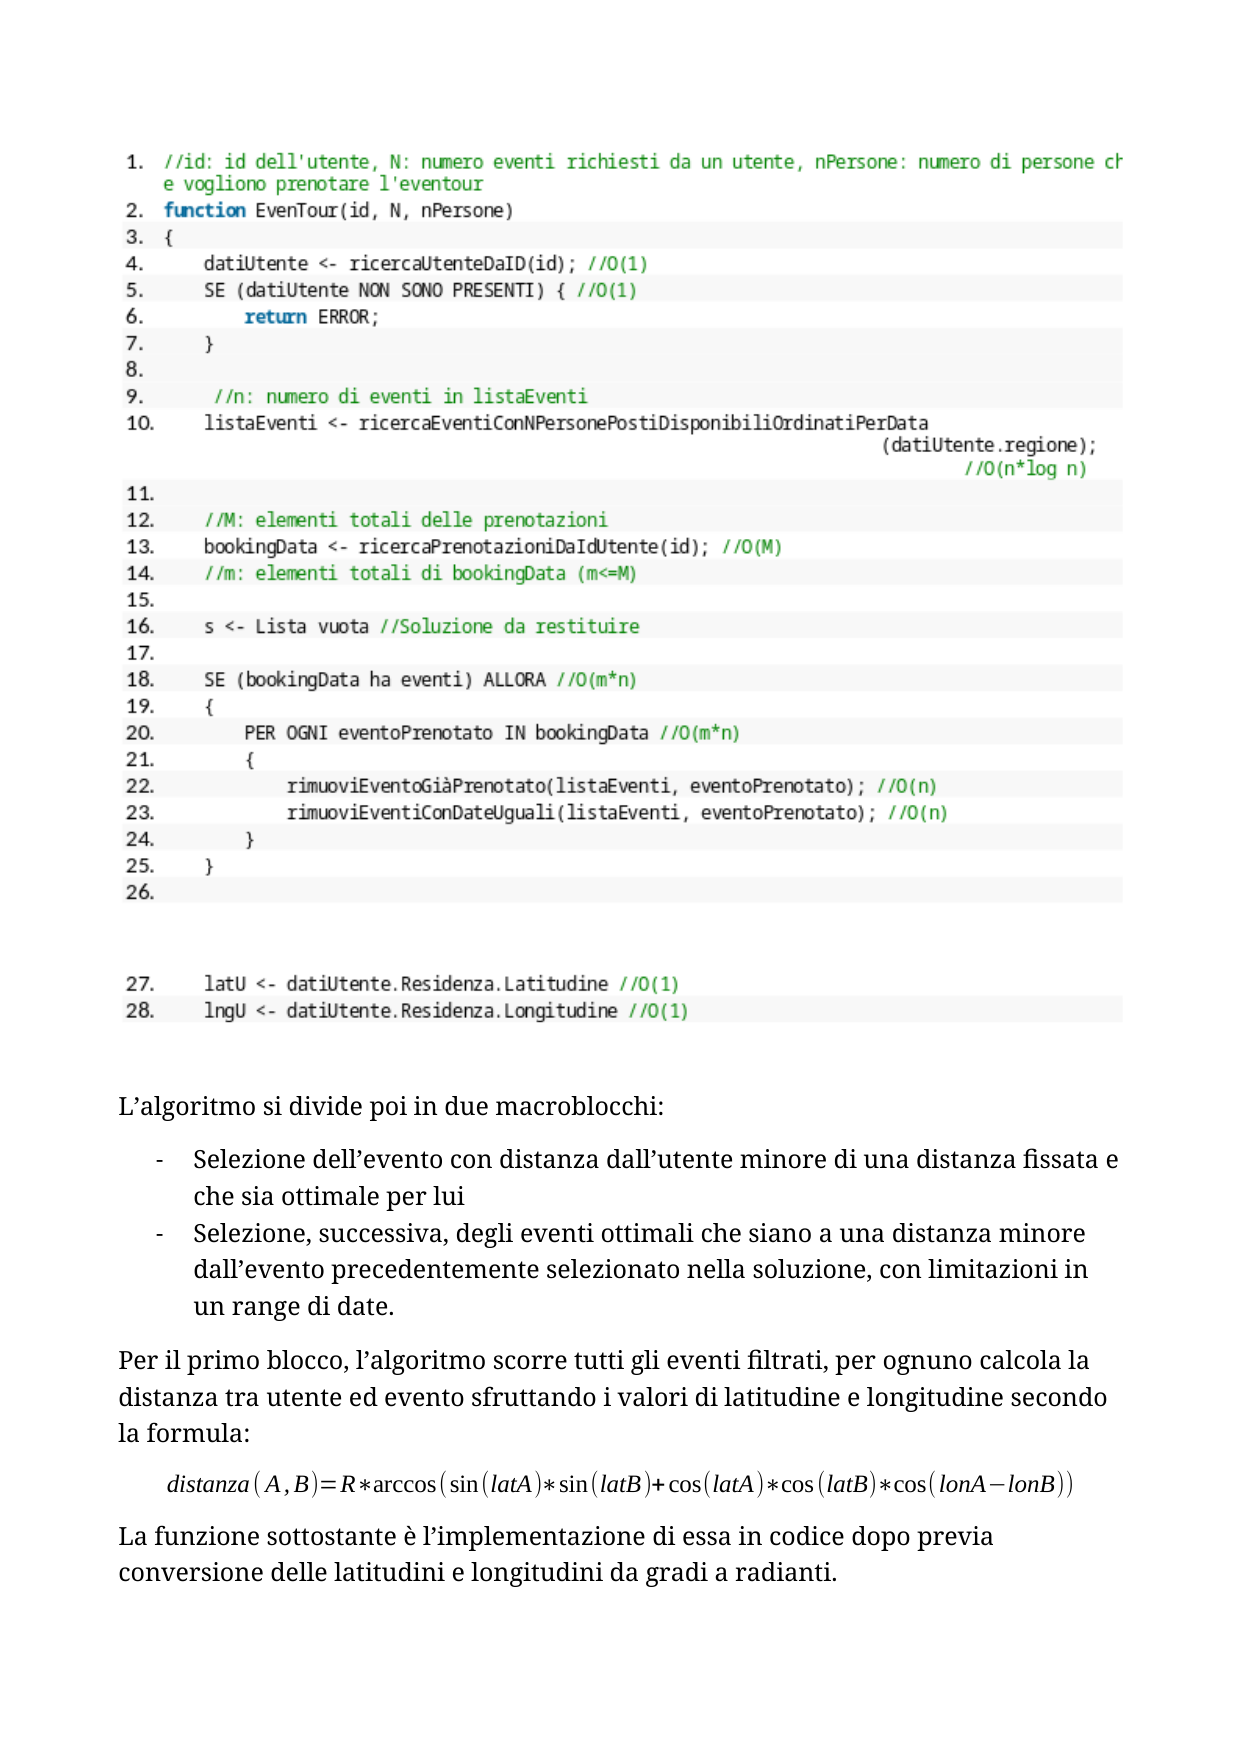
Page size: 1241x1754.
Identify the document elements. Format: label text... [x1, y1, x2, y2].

list Selezione, successiva, degli eventi ottimali che siano a una distanza minore dall’evento precedentemente selezionato nella soluzione, con limitazioni in un range di date. [156, 1215, 1122, 1323]
text L’algoritmo si divide poi in due macroblocchi: [118, 1088, 1122, 1122]
list Selezione dell’evento con distanza dall’utente minore di una distanza fissata e che sia ottimale per lui [156, 1142, 1122, 1213]
text La funzione sottostante è l’implementazione di essa in codice dopo previa conversione delle latitudini e longitudini da gradi a radianti. [118, 1518, 1122, 1589]
text Per il primo blocco, l’algoritmo scorre tutti gli eventi filtrati, per ognuno calcola la distanza tra utente ed evento sfruttando i valori di latitudine e longitudine secondo la formula: [118, 1342, 1122, 1450]
